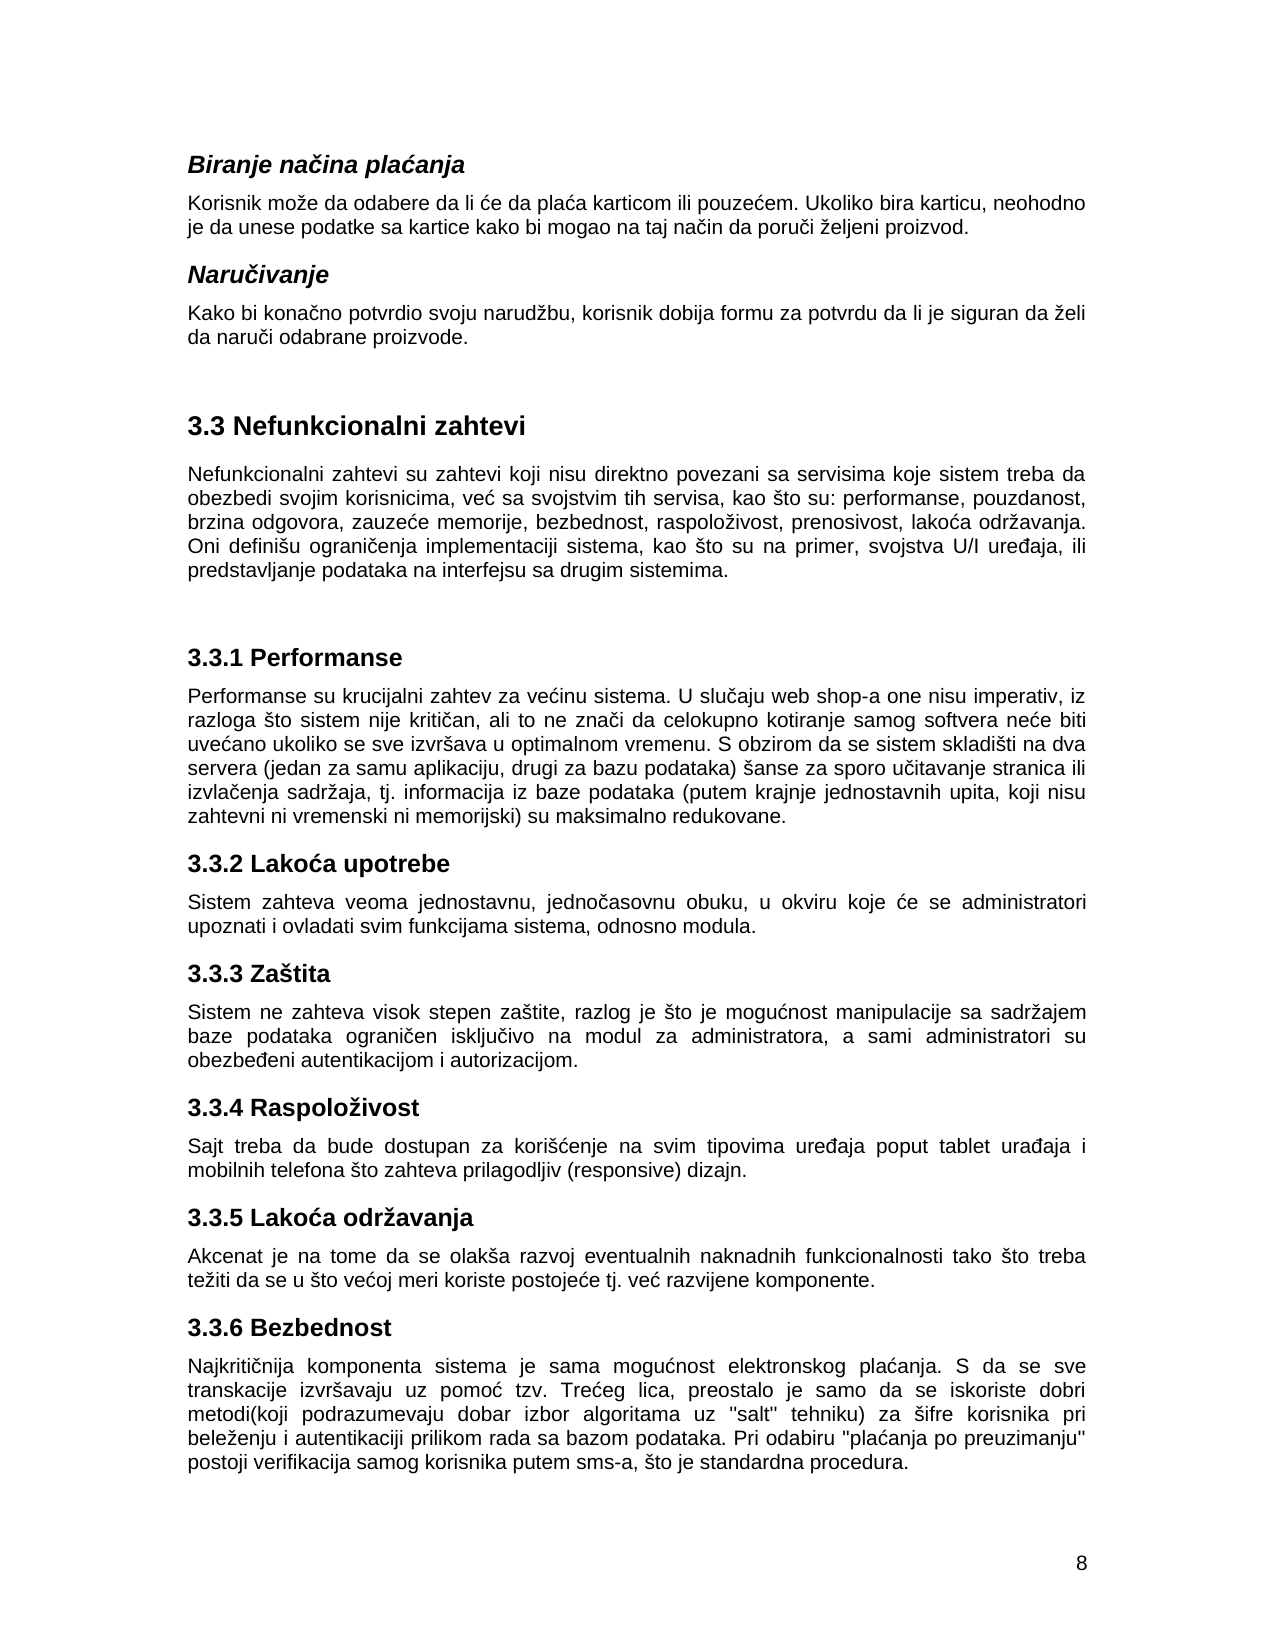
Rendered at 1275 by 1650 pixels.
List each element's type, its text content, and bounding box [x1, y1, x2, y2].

text Najkritičnija komponenta sistema je sama mogućnost elektronskog plaćanja. S da se sve transkacije izvršavaju uz pomoć tzv. Trećeg lica, preostalo je samo da se iskoriste dobri metodi(koji podrazumevaju dobar izbor algoritama uz ''salt'' tehniku) za šifre korisnika pri beleženju i autentikaciji prilikom rada sa bazom podataka. Pri odabiru ''plaćanja po preuzimanju'' postoji verifikacija samog korisnika putem sms-a, što je standardna procedura. [187, 1354, 1087, 1473]
text Sistem ne zahteva visok stepen zaštite, razlog je što je mogućnost manipulacije sa sadržajem baze podataka ograničen isključivo na modul za administratora, a sami administratori su obezbeđeni autentikacijom i autorizacijom. [187, 1000, 1087, 1072]
subtitle Biranje načina plaćanja [187, 150, 1087, 179]
text Korisnik može da odabere da li će da plaća karticom ili pouzećem. Ukoliko bira karticu, neohodno je da unese podatke sa kartice kako bi mogao na taj način da poruči željeni proizvod. [187, 191, 1087, 239]
text Sajt treba da bude dostupan za korišćenje na svim tipovima uređaja poput tablet urađaja i mobilnih telefona što zahteva prilagodljiv (responsive) dizajn. [187, 1134, 1087, 1182]
subtitle 3.3.4 Raspoloživost [187, 1092, 1087, 1121]
subtitle 3.3.2 Lakoća upotrebe [187, 848, 1087, 877]
subtitle Nefunkcionalni zahtevi su zahtevi koji nisu direktno povezani sa servisima koje sistem treba da obezbedi svojim korisnicima, već sa svojstvim tih servisa, kao što su: performanse, pouzdanost, brzina odgovora, zauzeće memorije, bezbednost, raspoloživost, prenosivost, lakoća održavanja. Oni definišu ograničenja implementaciji sistema, kao što su na primer, svojstva U/I uređaja, ili predstavljanje podataka na interfejsu sa drugim sistemima. [187, 462, 1087, 582]
subtitle 3.3.6 Bezbednost [187, 1312, 1087, 1341]
subtitle 3.3.3 Zaštita [187, 958, 1087, 987]
text Akcenat je na tome da se olakša razvoj eventualnih naknadnih funkcionalnosti tako što treba težiti da se u što većoj meri koriste postojeće tj. već razvijene komponente. [187, 1244, 1087, 1292]
subtitle 3.3.5 Lakoća održavanja [187, 1202, 1087, 1231]
text Performanse su krucijalni zahtev za većinu sistema. U slučaju web shop-a one nisu imperativ, iz razloga što sistem nije kritičan, ali to ne znači da celokupno kotiranje samog softvera neće biti uvećano ukoliko se sve izvršava u optimalnom vremenu. S obzirom da se sistem skladišti na dva servera (jedan za samu aplikaciju, drugi za bazu podataka) šanse za sporo učitavanje stranica ili izvlačenja sadržaja, tj. informacija iz baze podataka (putem krajnje jednostavnih upita, koji nisu zahtevni ni vremenski ni memorijski) su maksimalno redukovane. [187, 684, 1087, 828]
subtitle 3.3 Nefunkcionalni zahtevi [187, 410, 1087, 441]
text Kako bi konačno potvrdio svoju narudžbu, korisnik dobija formu za potvrdu da li je siguran da želi da naruči odabrane proizvode. [187, 301, 1087, 349]
subtitle 3.3.1 Performanse [187, 643, 1087, 671]
text Sistem zahteva veoma jednostavnu, jednočasovnu obuku, u okviru koje će se administratori upoznati i ovladati svim funkcijama sistema, odnosno modula. [187, 890, 1087, 938]
subtitle Naručivanje [187, 260, 1087, 289]
